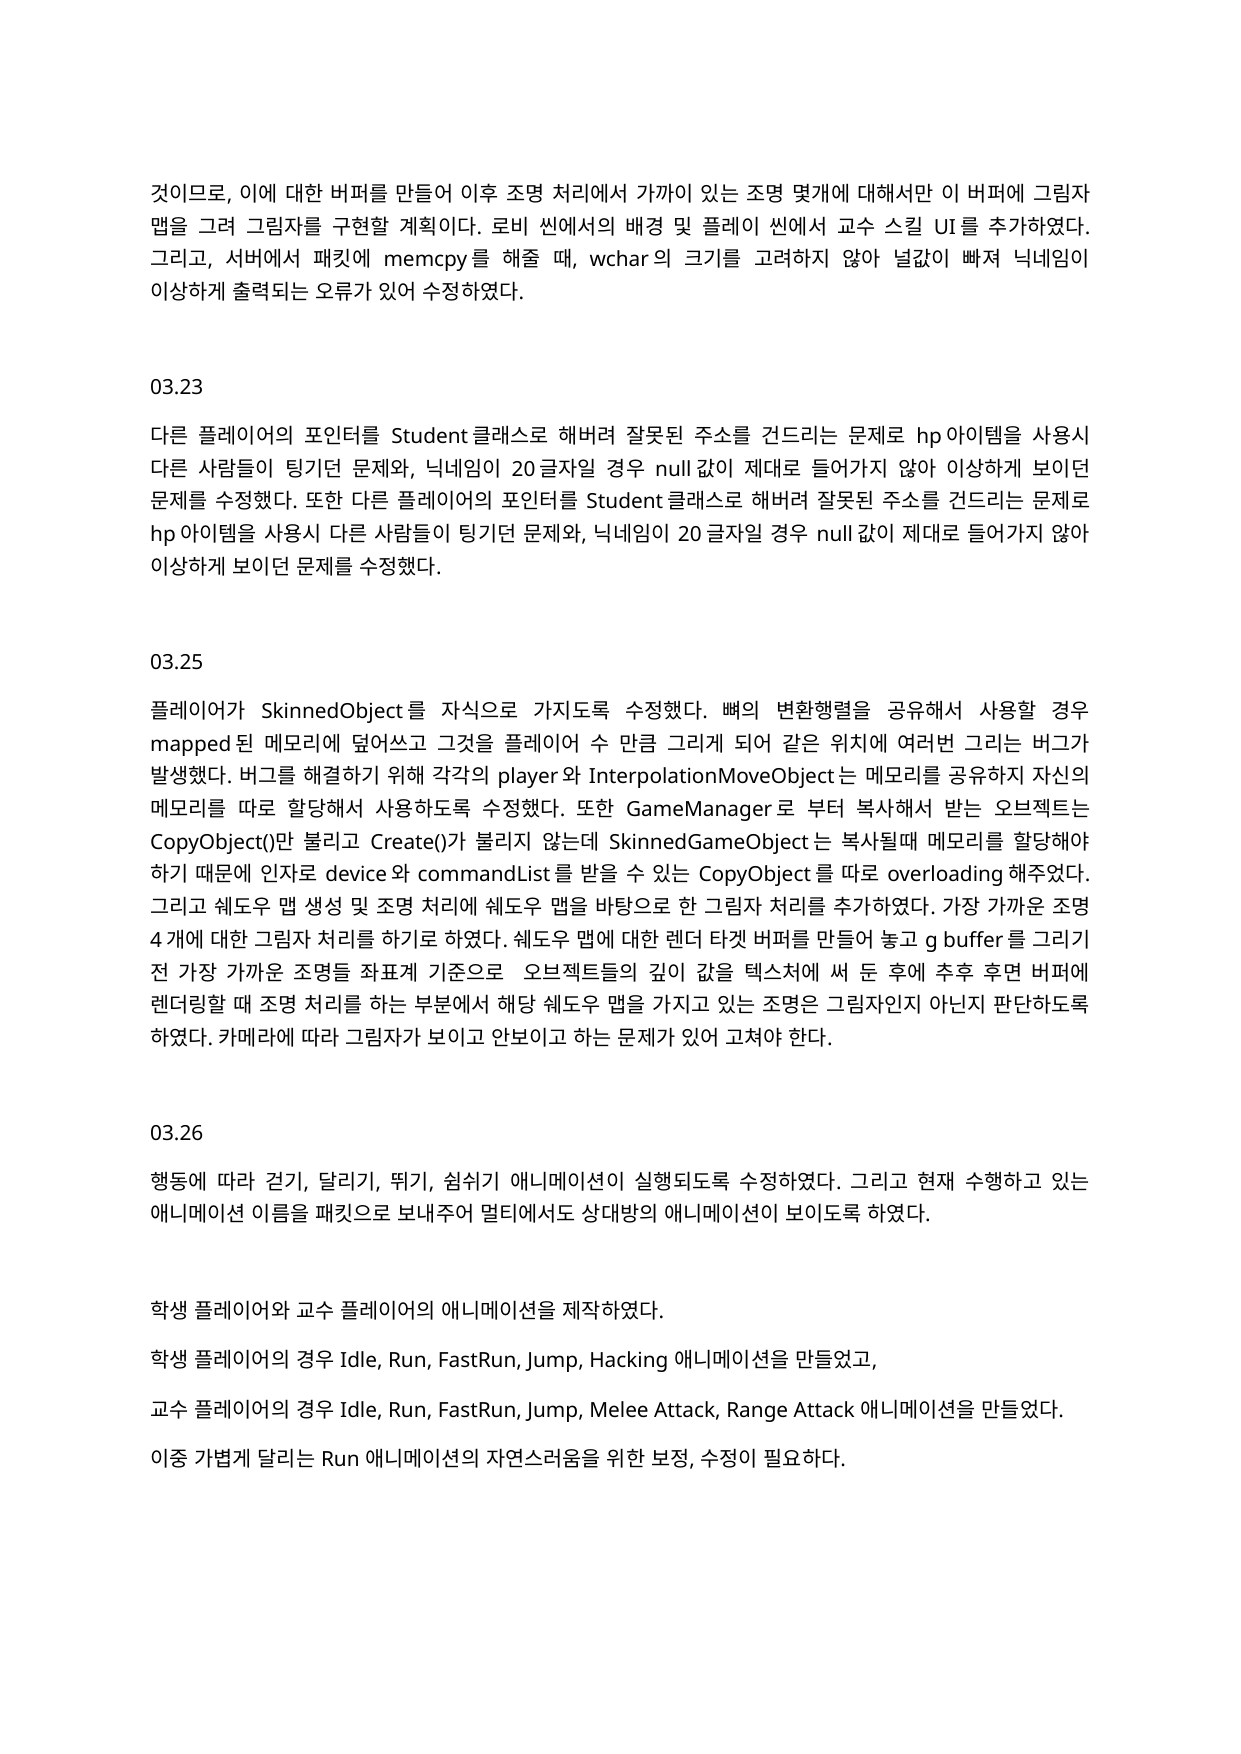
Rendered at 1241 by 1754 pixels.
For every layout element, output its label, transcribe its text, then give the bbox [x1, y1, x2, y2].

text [150, 177, 1090, 306]
text 03.26 [150, 1118, 1090, 1146]
text 학생 플레이어의 경우 Idle, Run, FastRun, Jump, Hacking 애니메이션을 만들었고, [150, 1344, 1090, 1374]
text 행동에 따라 걷기, 달리기, 뛰기, 쉼쉬기 애니메이션이 실행되도록 수정하였다. 그리고 현재 수행하고 있는 애니메이션 이름을 패킷으로 보내주어 멀티에서도 상대방의 애니메이션이 보이도록 하였다. [150, 1165, 1090, 1228]
text 학생 플레이어와 교수 플레이어의 애니메이션을 제작하였다. [150, 1294, 1090, 1324]
text 03.23 [150, 372, 1090, 400]
text 플레이어가 SkinnedObject를 자식으로 가지도록 수정했다. 뼈의 변환행렬을 공유해서 사용할 경우 mapped된 메모리에 덮어쓰고 그것을 플레이어 수 만큼 그리게 되어 같은 위치에 여러번 그리는 버그가 발생했다. 버그를 해결하기 위해 각각의 player와 InterpolationMoveObject는 메모리를 공유하지 자신의 메모리를 따로 할당해서 사용하도록 수정했다. 또한 GameManager로 부터 복사해서 받는 오브젝트는 CopyObject()만 불리고 Create()가 불리지 않는데 SkinnedGameObject는 복사될때 메모리를 할당해야 하기 때문에 인자로 device와 commandList를 받을 수 있는 CopyObject를 따로 overloading해주었다. 그리고 쉐도우 맵 생성 및 조명 처리에 쉐도우 맵을 바탕으로 한 그림자 처리를 추가하였다. 가장 가까운 조명 4개에 대한 그림자 처리를 하기로 하였다. 쉐도우 맵에 대한 렌더 타겟 버퍼를 만들어 놓고 g buffer를 그리기 전 가장 가까운 조명들 좌표계 기준으로 오브젝트들의 깊이 값을 텍스처에 써 둔 후에 추후 후면 버퍼에 렌더링할 때 조명 처리를 하는 부분에서 해당 쉐도우 맵을 가지고 있는 조명은 그림자인지 아닌지 판단하도록 하였다. 카메라에 따라 그림자가 보이고 안보이고 하는 문제가 있어 고쳐야 한다. [150, 694, 1090, 1051]
text 03.25 [150, 647, 1090, 675]
text 이중 가볍게 달리는 Run 애니메이션의 자연스러움을 위한 보정, 수정이 필요하다. [150, 1442, 1090, 1473]
text 교수 플레이어의 경우 Idle, Run, FastRun, Jump, Melee Attack, Range Attack 애니메이션을 만들었다. [150, 1393, 1090, 1423]
text 다른 플레이어의 포인터를 Student클래스로 해버려 잘못된 주소를 건드리는 문제로 hp아이템을 사용시 다른 사람들이 팅기던 문제와, 닉네임이 20글자일 경우 null값이 제대로 들어가지 않아 이상하게 보이던 문제를 수정했다. 또한 다른 플레이어의 포인터를 Student클래스로 해버려 잘못된 주소를 건드리는 문제로 hp아이템을 사용시 다른 사람들이 팅기던 문제와, 닉네임이 20글자일 경우 null값이 제대로 들어가지 않아 이상하게 보이던 문제를 수정했다. [150, 419, 1090, 580]
